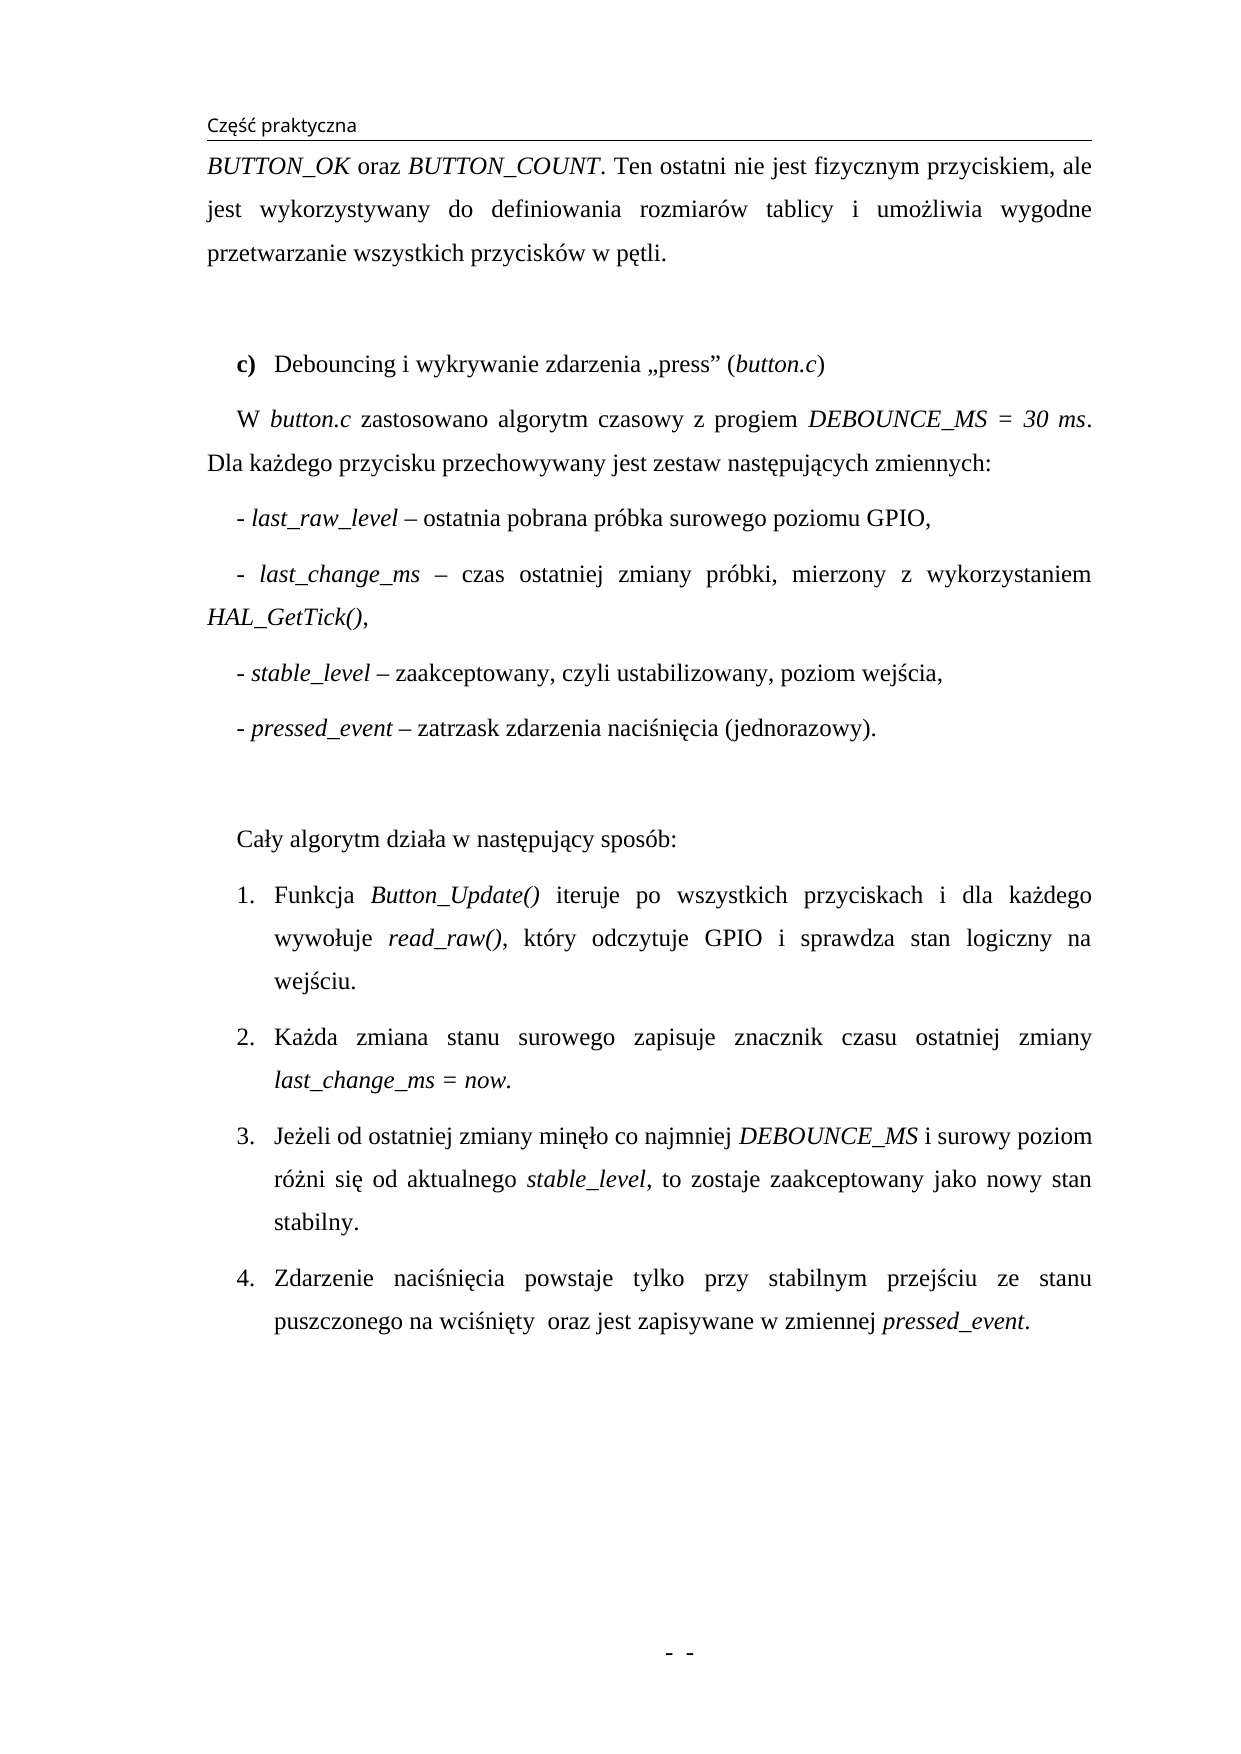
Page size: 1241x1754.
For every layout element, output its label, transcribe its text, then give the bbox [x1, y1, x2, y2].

list Funkcja Button_Update() iteruje po wszystkich przyciskach i dla każdego wywołuje read_raw(), który odczytuje GPIO i sprawdza stan logiczny na wejściu. [236, 880, 1092, 995]
list Debouncing i wykrywanie zdarzenia „press” (button.c) [236, 349, 1092, 378]
text - stable_level – zaakceptowany, czyli ustabilizowany, poziom wejścia, [207, 658, 1092, 686]
list Jeżeli od ostatniej zmiany minęło co najmniej DEBOUNCE_MS i surowy poziom różni się od aktualnego stable_level, to zostaje zaakceptowany jako nowy stan stabilny. [236, 1121, 1092, 1236]
list Każda zmiana stanu surowego zapisuje znacznik czasu ostatniej zmiany last_change_ms = now. [236, 1022, 1092, 1094]
text - last_change_ms – czas ostatniej zmiany próbki, mierzony z wykorzystaniem HAL_GetTick(), [207, 559, 1092, 631]
list Zdarzenie naciśnięcia powstaje tylko przy stabilnym przejściu ze stanu puszczonego na wciśnięty oraz jest zapisywane w zmiennej pressed_event. [236, 1263, 1092, 1334]
text - last_raw_level – ostatnia pobrana próbka surowego poziomu GPIO, [207, 503, 1092, 532]
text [207, 151, 1092, 266]
text Cały algorytm działa w następujący sposób: [207, 824, 1092, 853]
text - pressed_event – zatrzask zdarzenia naciśnięcia (jednorazowy). [207, 713, 1092, 742]
text W button.c zastosowano algorytm czasowy z progiem DEBOUNCE_MS = 30 ms. Dla każdego przycisku przechowywany jest zestaw następujących zmiennych: [207, 404, 1092, 476]
